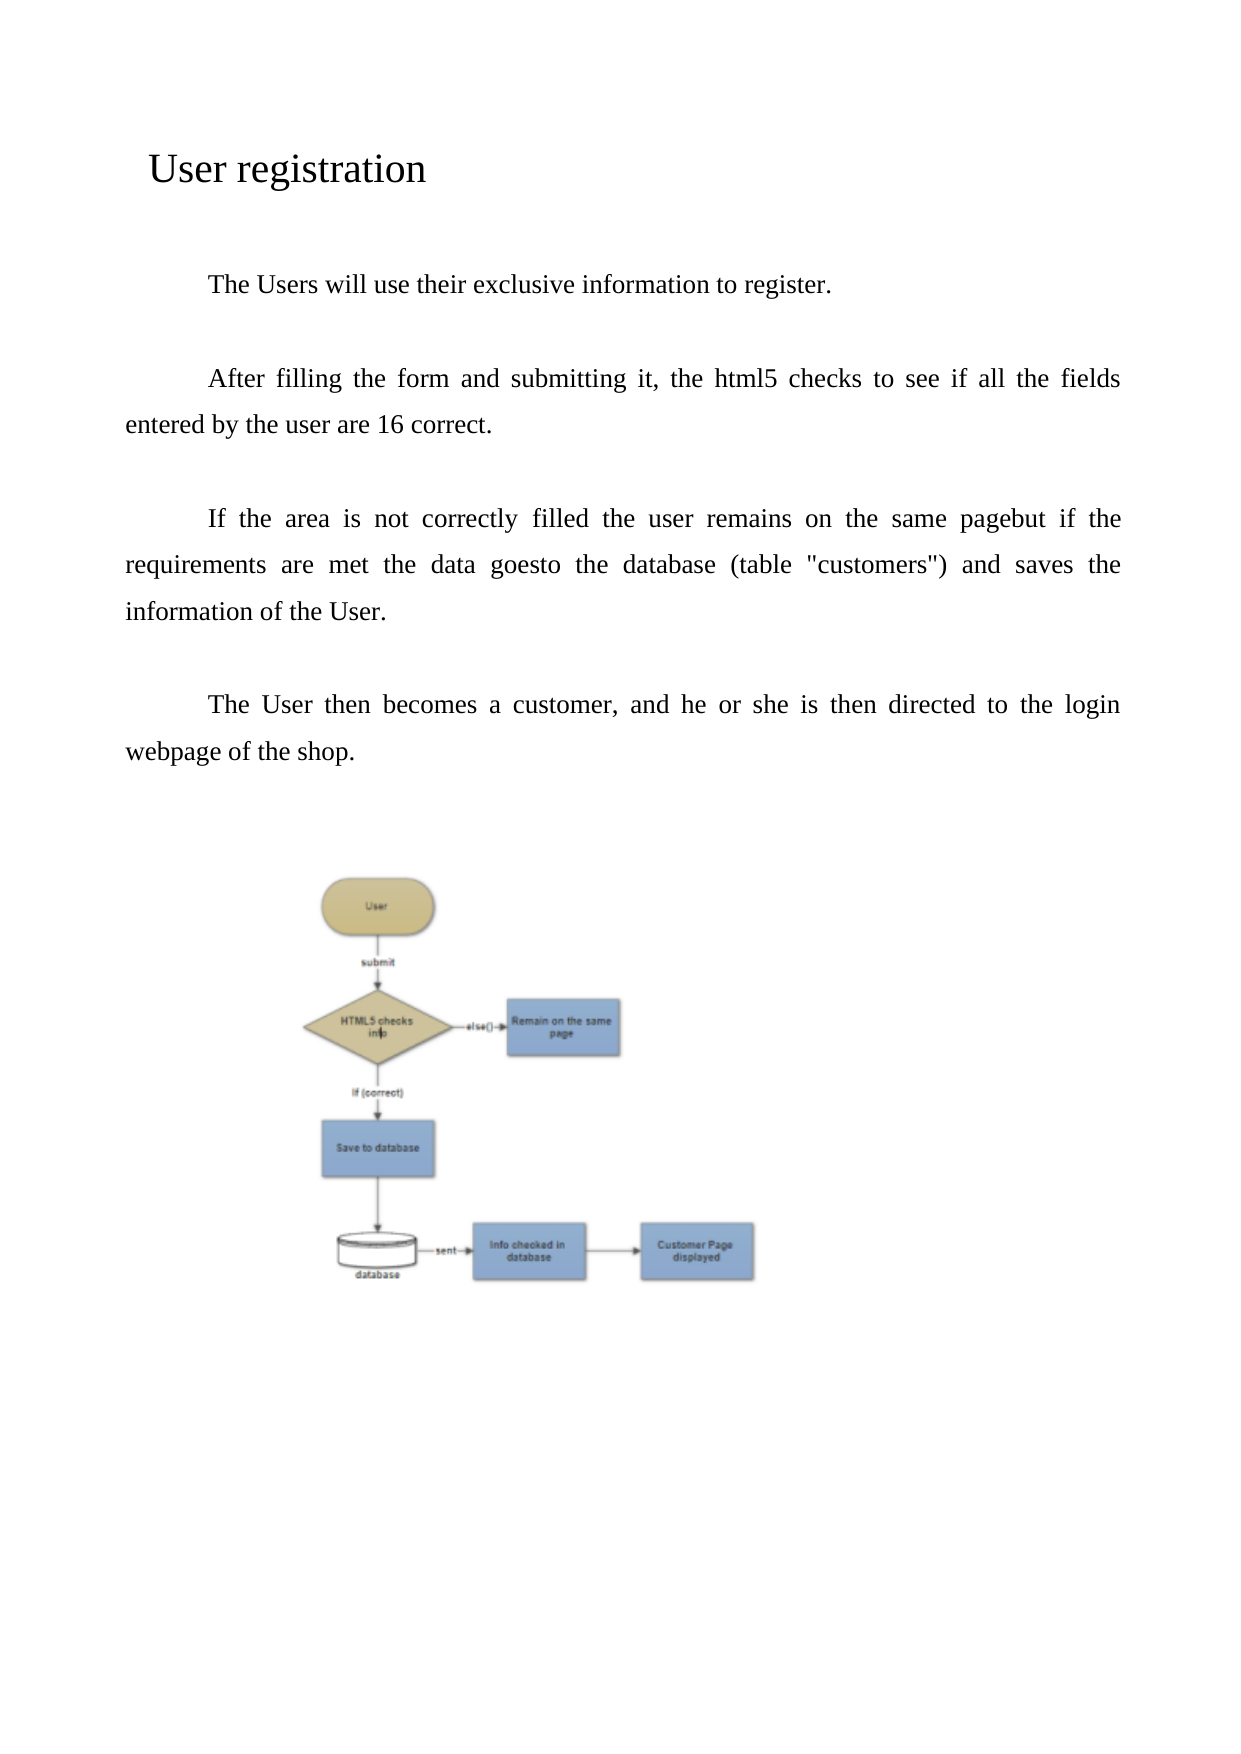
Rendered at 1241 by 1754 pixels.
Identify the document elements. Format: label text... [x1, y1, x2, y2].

picture [282, 844, 779, 1299]
text The Users will use their exclusive information to register. [125, 268, 1122, 300]
text After filling the form and submitting it, the html5 checks to see if all the fields entered by the user are 16 correct. [125, 362, 1122, 440]
text The User then becomes a customer, and he or she is then directed to the login webpage of the shop. [125, 688, 1122, 766]
text If the area is not correctly filled the user remains on the same pagebut if the requirements are met the data goesto the database (table "customers") and saves the information of the User. [125, 502, 1122, 626]
text User registration [73, 144, 1176, 192]
